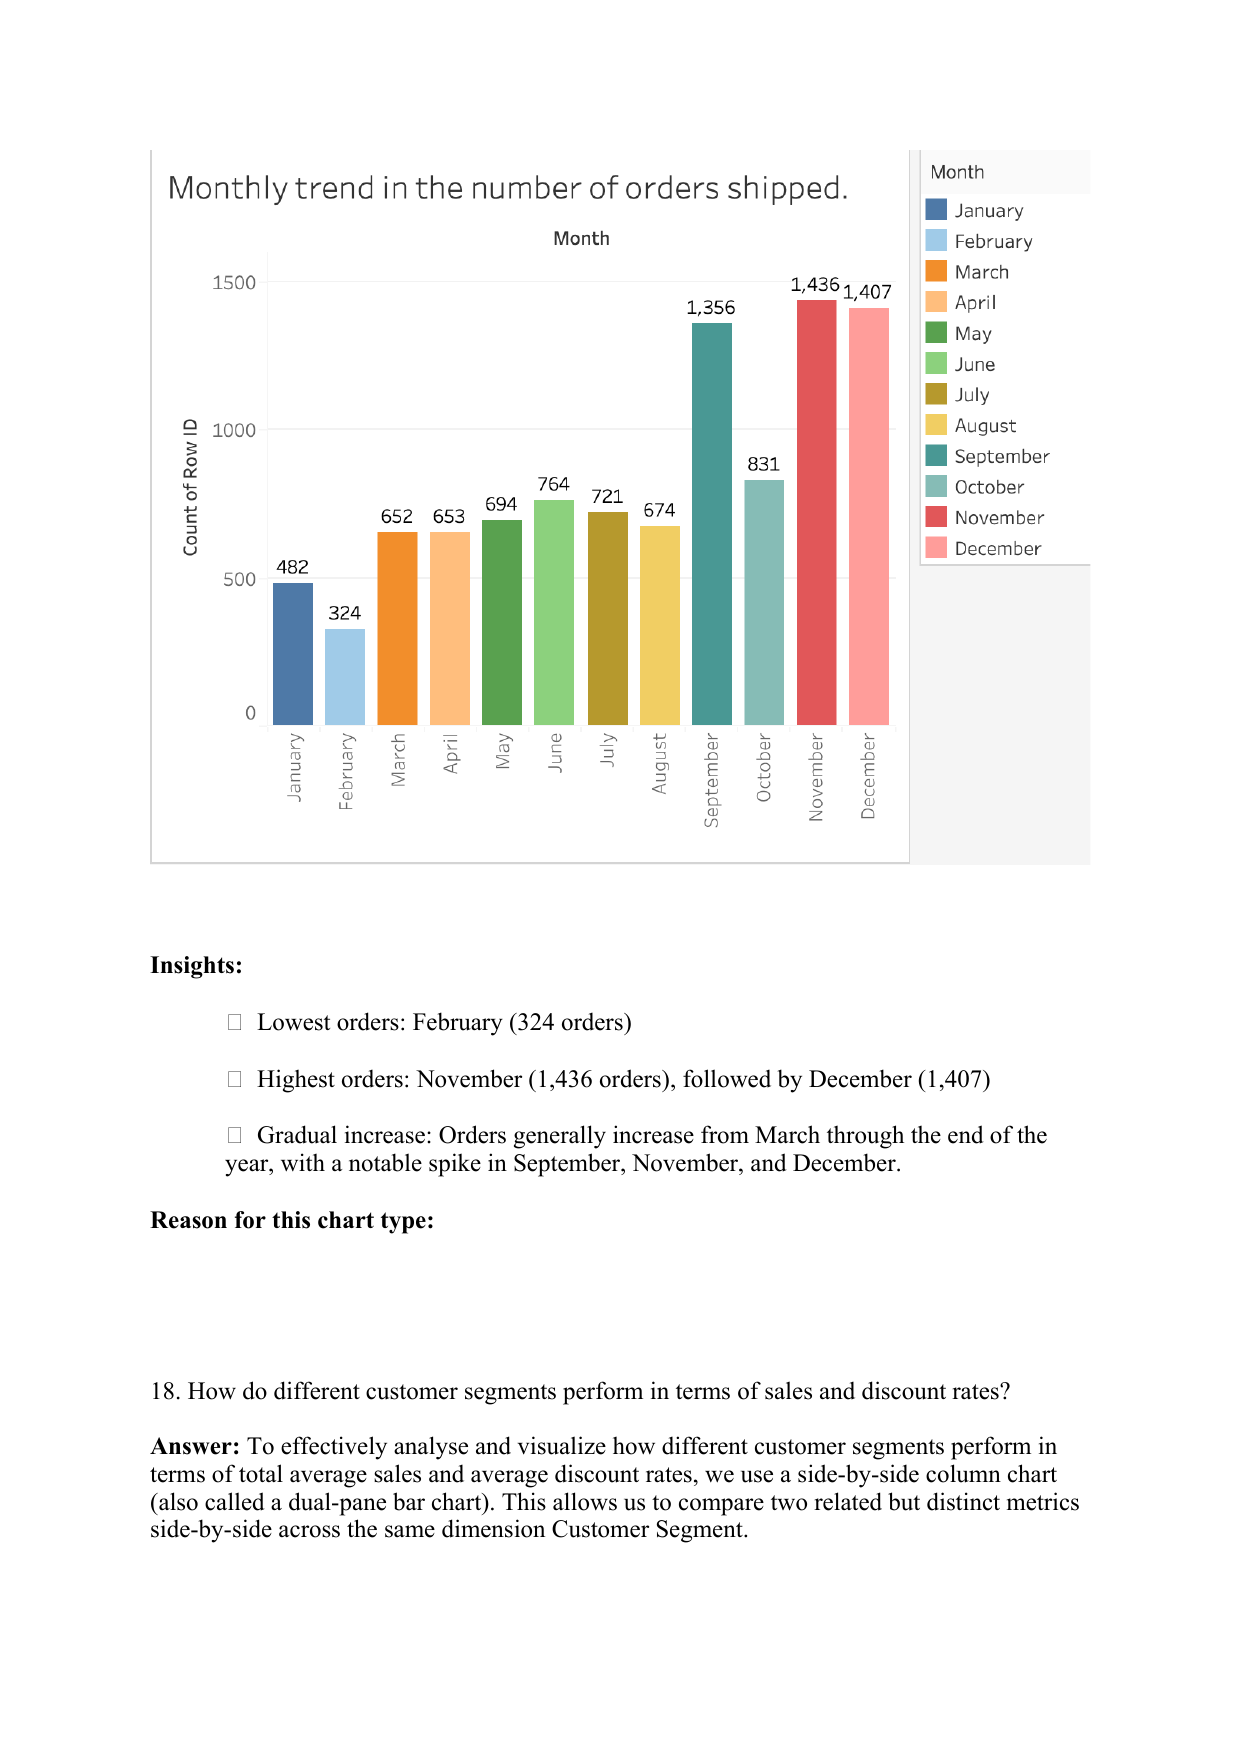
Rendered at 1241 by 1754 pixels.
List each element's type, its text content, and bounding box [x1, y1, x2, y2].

text  Highest orders: November (1,436 orders), followed by December (1,407) [225, 1065, 1090, 1092]
text  Lowest orders: February (324 orders) [225, 1008, 1090, 1036]
text Insights: [150, 951, 1090, 979]
text Answer: To effectively analyse and visualize how different customer segments perform in terms of total average sales and average discount rates, we use a side-by-side column chart (also called a dual-pane bar chart). This allows us to compare two related but distinct metrics side-by-side across the same dimension Customer Segment. [150, 1432, 1090, 1543]
picture [150, 150, 1091, 865]
text 18. How do different customer segments perform in terms of sales and discount rates? [150, 1377, 1090, 1404]
text Reason for this chart type: [150, 1206, 1090, 1234]
text  Gradual increase: Orders generally increase from March through the end of the year, with a notable spike in September, November, and December. [225, 1122, 1090, 1177]
